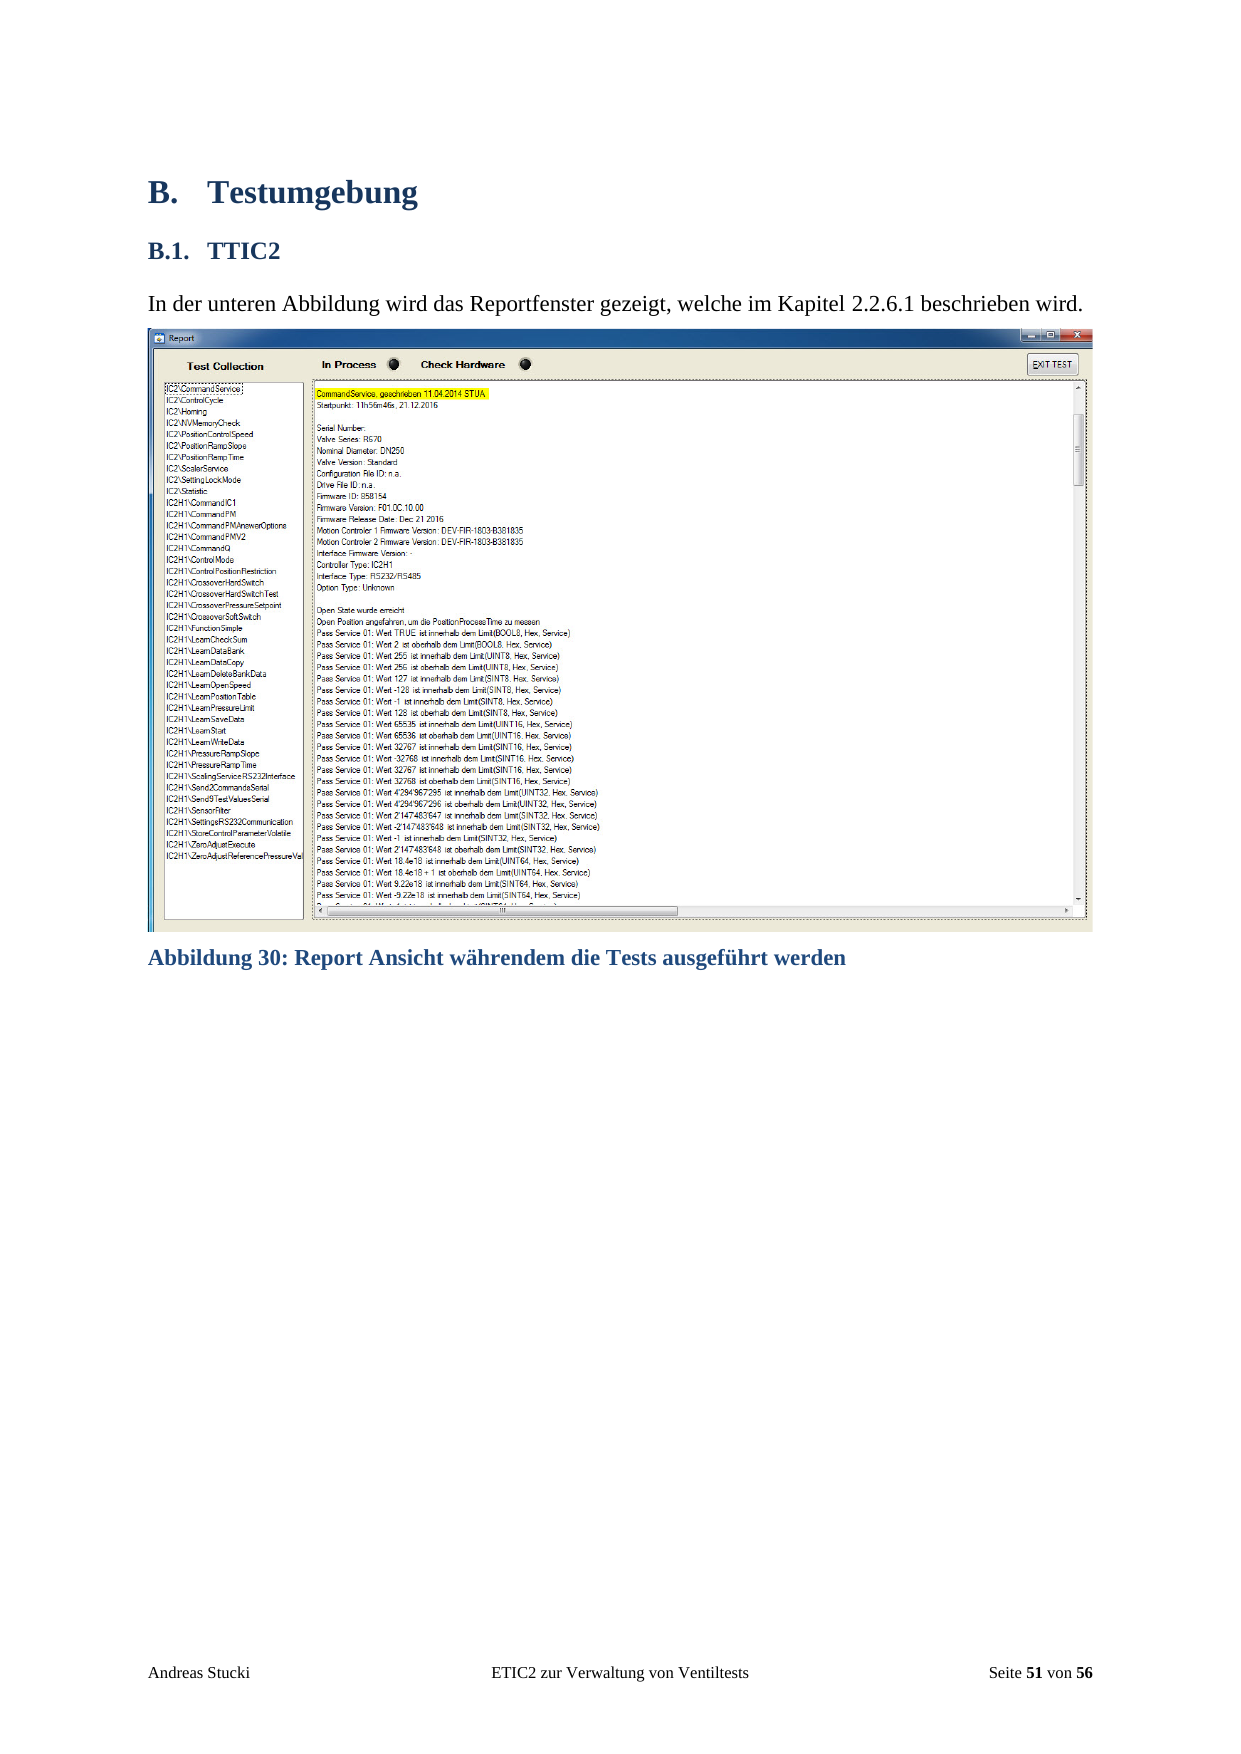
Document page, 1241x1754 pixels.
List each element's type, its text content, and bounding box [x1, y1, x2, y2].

subtitle B. Testumgebung [148, 173, 1092, 211]
picture [147, 328, 1093, 932]
text In der unteren Abbildung wird das Reportfenster gezeigt, welche im Kapitel 2.2.6.1 beschrieben wird. [148, 290, 1092, 316]
subtitle B.1. TTIC2 [148, 236, 1092, 265]
